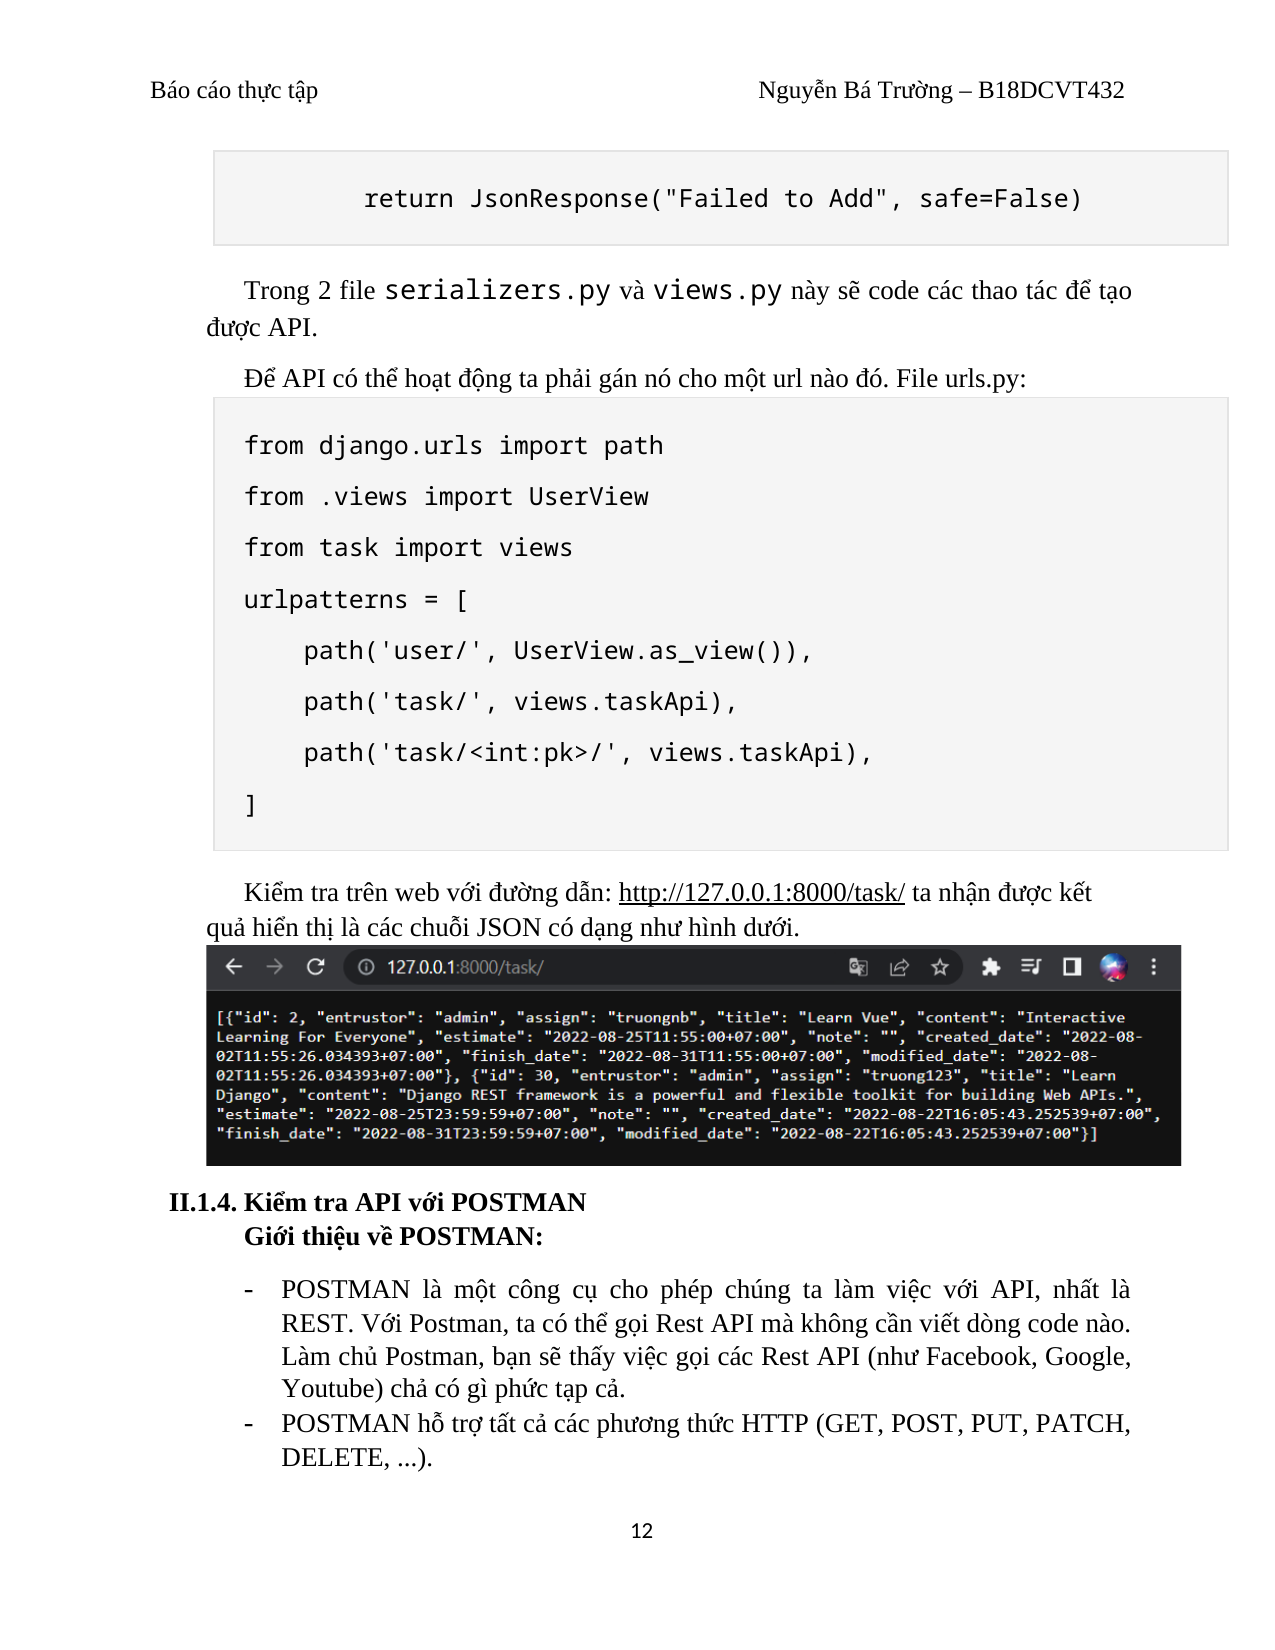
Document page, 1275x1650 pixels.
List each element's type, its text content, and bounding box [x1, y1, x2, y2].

text Trong 2 file serializers.py và views.py này sẽ code các thao tác để tạo được API. [206, 271, 1132, 342]
text path('task/', views.taskApi), [215, 653, 1227, 704]
list Kiểm tra API với POSTMAN [169, 1186, 1132, 1217]
list POSTMAN là một công cụ cho phép chúng ta làm việc với API, nhất là REST. Với Postman, ta có thể gọi Rest API mà không cần viết dòng code nào. Làm chủ Postman, bạn sẽ thấy việc gọi các Rest API (như Facebook, Google, Youtube) chả có gì phức tạp cả. [244, 1271, 1132, 1404]
text Để API có thể hoạt động ta phải gán nó cho một url nào đó. File urls.py: [206, 362, 1132, 393]
text ] [215, 756, 1227, 850]
picture [206, 945, 1182, 1166]
text Kiểm tra trên web với đường dẫn: http://127.0.0.1:8000/task/ ta nhận được kết quả hiển thị là các chuỗi JSON có dạng như hình dưới. [206, 876, 1132, 942]
text return JsonResponse("Failed to Add", safe=False) [215, 152, 1227, 244]
text from task import views [215, 499, 1227, 551]
text path('user/', UserView.as_view()), [215, 602, 1227, 653]
text path('task/<int:pk>/', views.taskApi), [215, 704, 1227, 756]
text Giới thiệu về POSTMAN: [206, 1220, 1132, 1251]
text from .views import UserView [215, 448, 1227, 499]
text from django.urls import path [215, 398, 1227, 448]
text urlpatterns = [ [215, 551, 1227, 602]
list POSTMAN hỗ trợ tất cả các phương thức HTTP (GET, POST, PUT, PATCH, DELETE, ...). [244, 1405, 1132, 1472]
